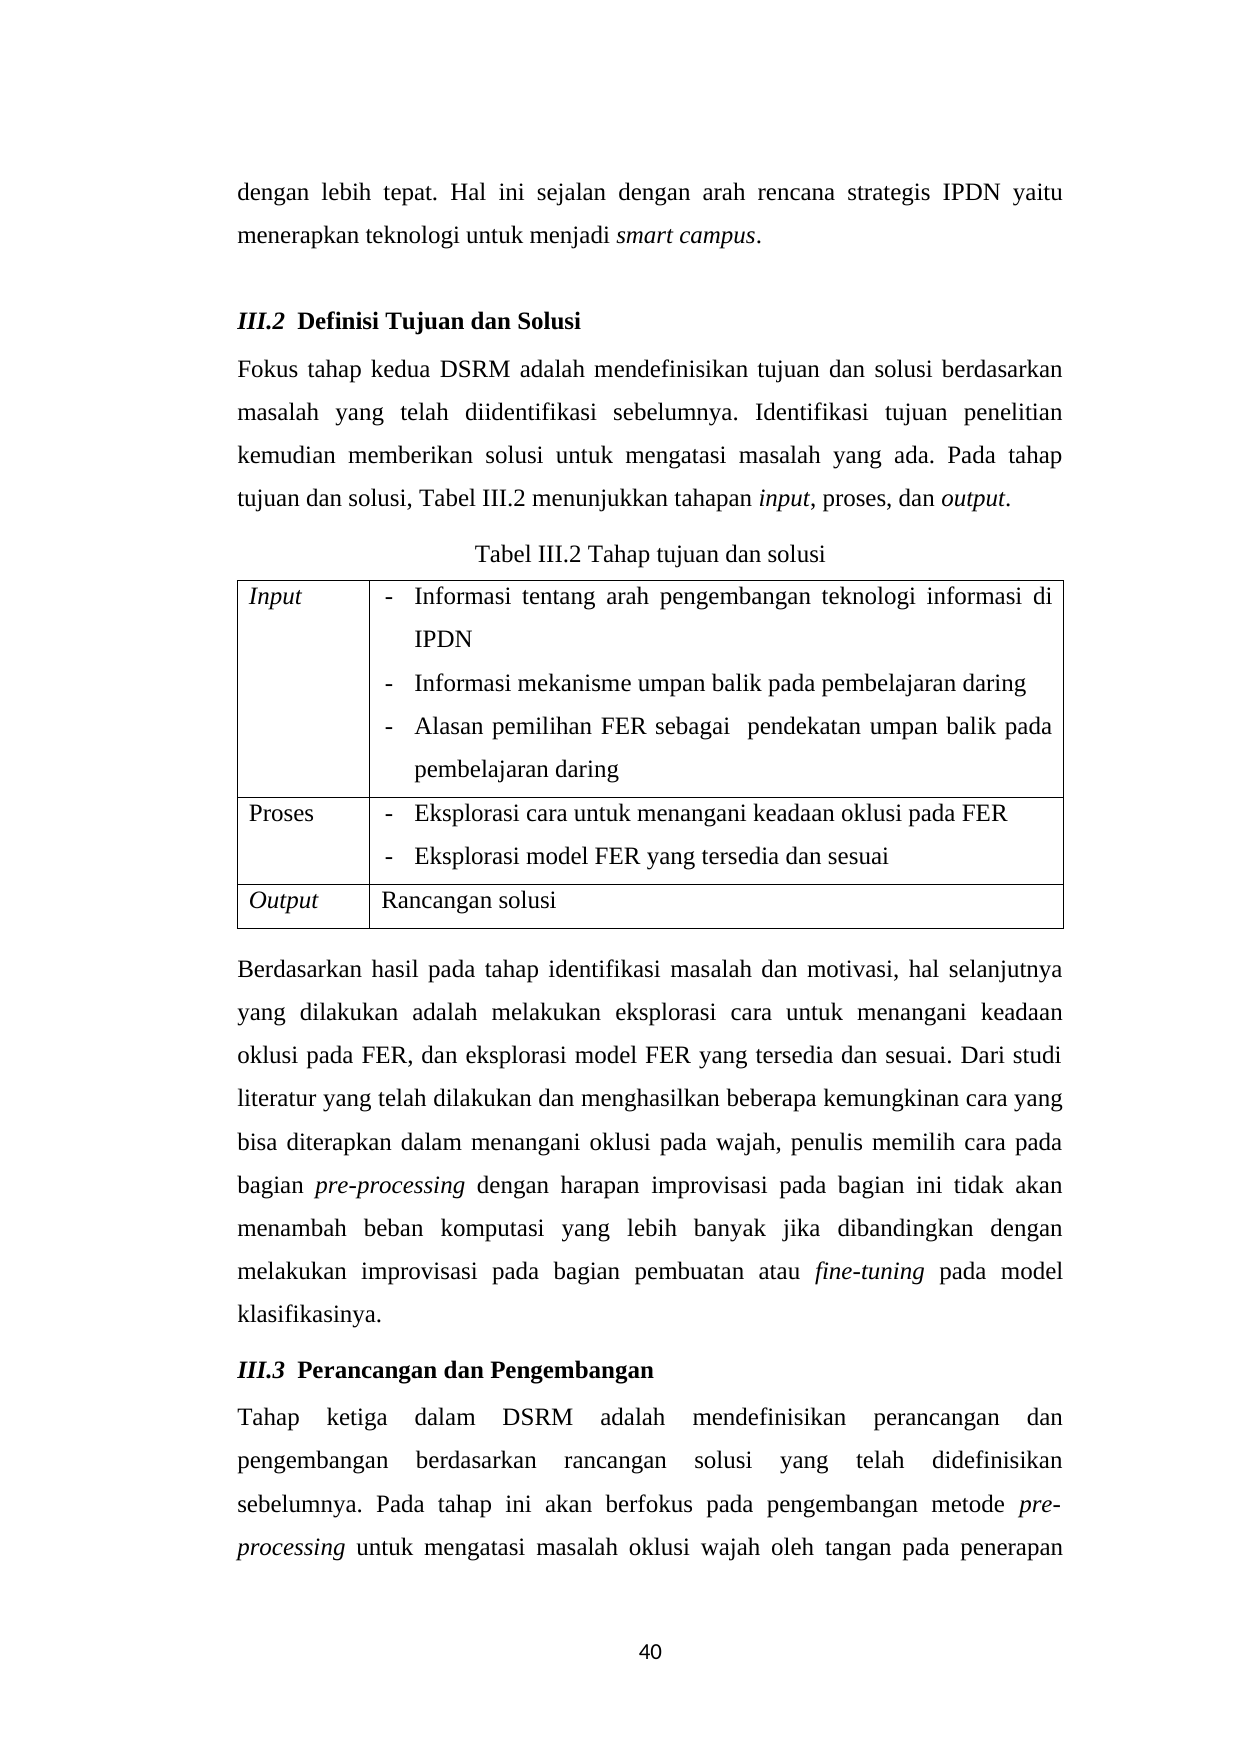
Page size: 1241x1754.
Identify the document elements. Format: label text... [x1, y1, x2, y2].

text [237, 1402, 1063, 1561]
table_header Informasi tentang arah pengembangan teknologi informasi di IPDN Informasi mekanisme umpan balik pada pembelajaran daring Alasan pemilihan FER sebagai pendekatan umpan balik pada pembelajaran daring [370, 581, 1063, 797]
list Definisi Tujuan dan Solusi [237, 306, 1063, 335]
text Berdasarkan hasil pada tahap identifikasi masalah dan motivasi, hal selanjutnya yang dilakukan adalah melakukan eksplorasi cara untuk menangani keadaan oklusi pada FER, dan eksplorasi model FER yang tersedia dan sesuai. Dari studi literatur yang telah dilakukan dan menghasilkan beberapa kemungkinan cara yang bisa diterapkan dalam menangani oklusi pada wajah, penulis memilih cara pada bagian pre-processing dengan harapan improvisasi pada bagian ini tidak akan menambah beban komputasi yang lebih banyak jika dibandingkan dengan melakukan improvisasi pada bagian pembuatan atau fine-tuning pada model klasifikasinya. [237, 954, 1063, 1328]
text Fokus tahap kedua DSRM adalah mendefinisikan tujuan dan solusi berdasarkan masalah yang telah diidentifikasi sebelumnya. Identifikasi tujuan penelitian kemudian memberikan solusi untuk mengatasi masalah yang ada. Pada tahap tujuan dan solusi, Tabel III.2 menunjukkan tahapan input, proses, dan output. [237, 354, 1063, 512]
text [237, 177, 1063, 249]
table_header Input [238, 581, 369, 797]
table_cell Output [238, 885, 369, 928]
text Tabel III. Tahap tujuan dan solusi [237, 539, 1063, 568]
table_cell Eksplorasi cara untuk menangani keadaan oklusi pada FER Eksplorasi model FER yang tersedia dan sesuai [370, 798, 1063, 884]
table_cell Proses [238, 798, 369, 884]
list Perancangan dan Pengembangan [237, 1355, 1063, 1383]
table_cell Rancangan solusi [370, 885, 1063, 928]
